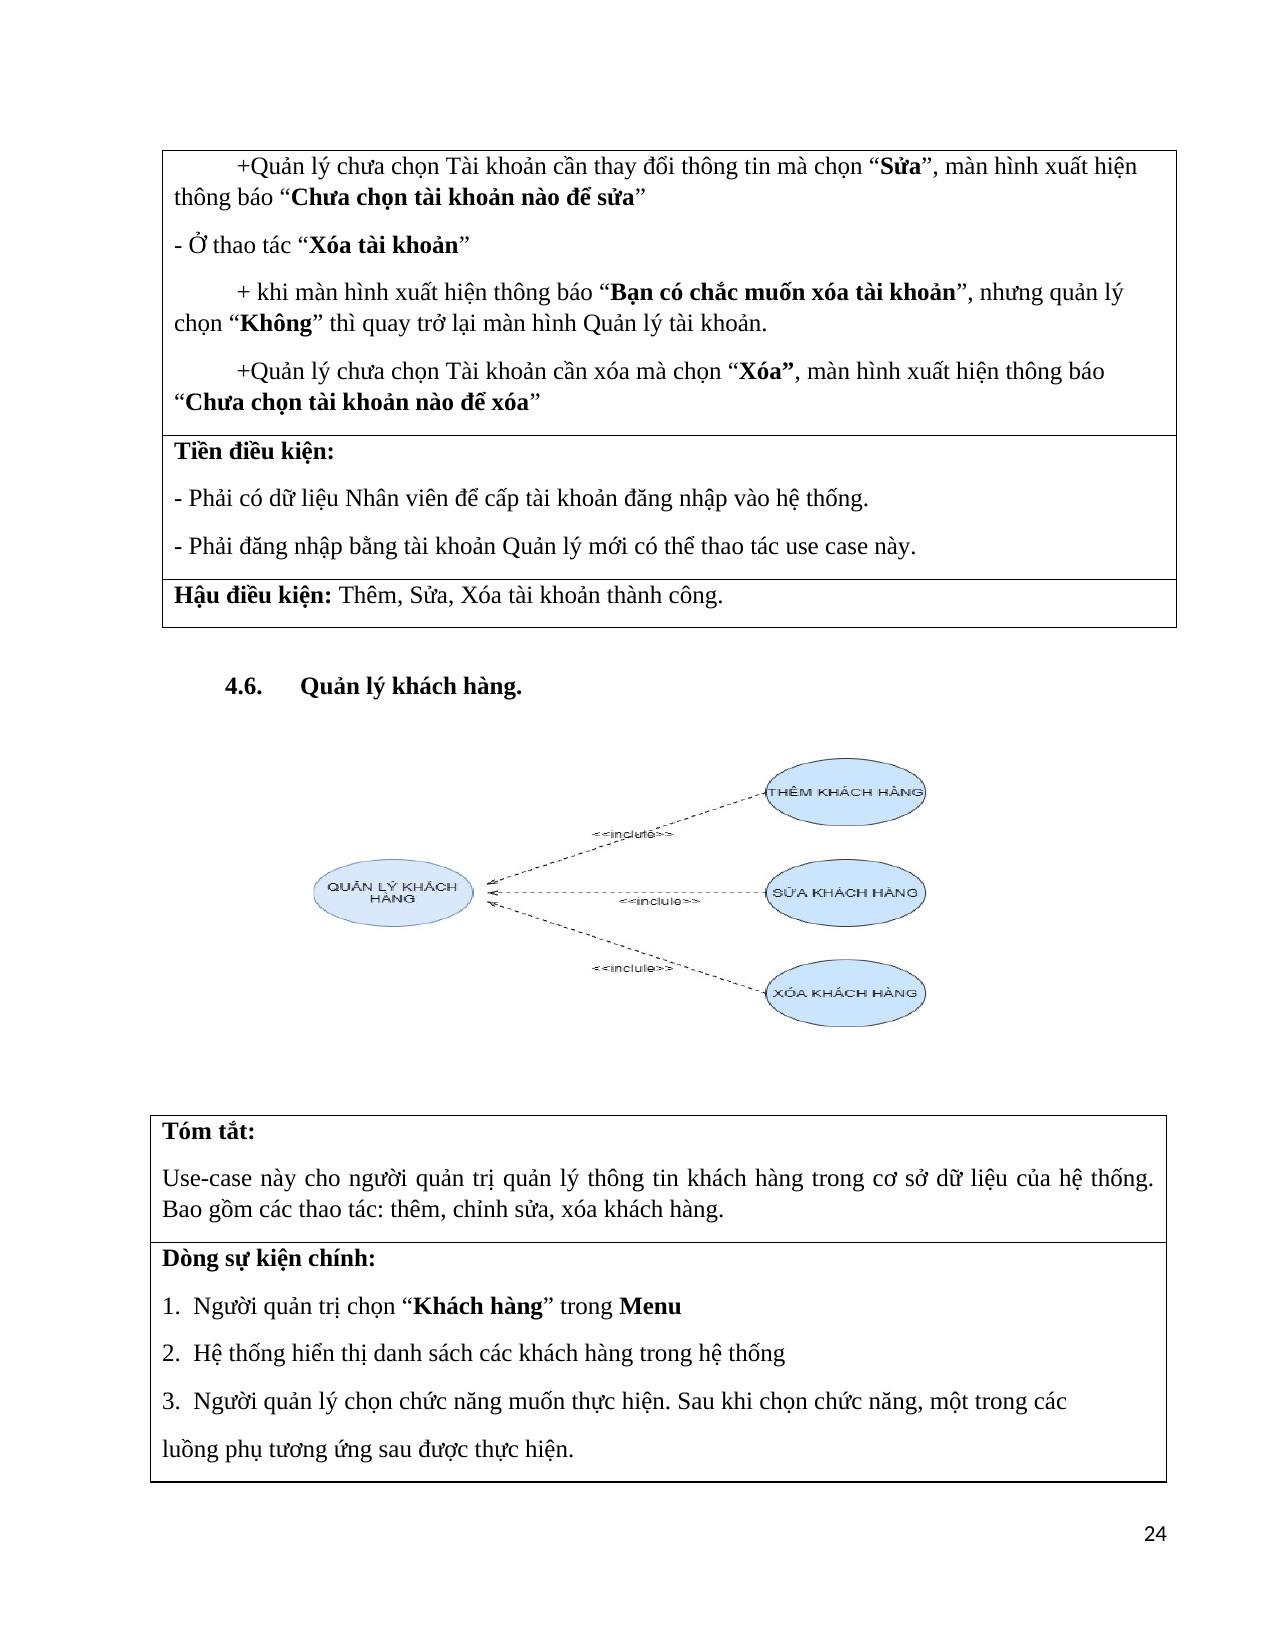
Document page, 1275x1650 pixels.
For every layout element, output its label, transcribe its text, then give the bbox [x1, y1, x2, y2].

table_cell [151, 1243, 1166, 1481]
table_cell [163, 151, 1176, 435]
table_cell Tiền điều kiện: - Phải có dữ liệu Nhân viên để cấp tài khoản đăng nhập vào hệ thống. - Phải đăng nhập bằng tài khoản Quản lý mới có thể thao tác use case này. [163, 436, 1176, 579]
table_header Tóm tắt: Use-case này cho người quản trị quản lý thông tin khách hàng trong cơ sở dữ liệu của hệ thống. Bao gồm các thao tác: thêm, chỉnh sửa, xóa khách hàng. [151, 1116, 1166, 1242]
list Quản lý khách hàng. [225, 671, 1167, 700]
picture [313, 758, 927, 1027]
table_cell Hậu điều kiện: Thêm, Sửa, Xóa tài khoản thành công. [163, 580, 1176, 627]
